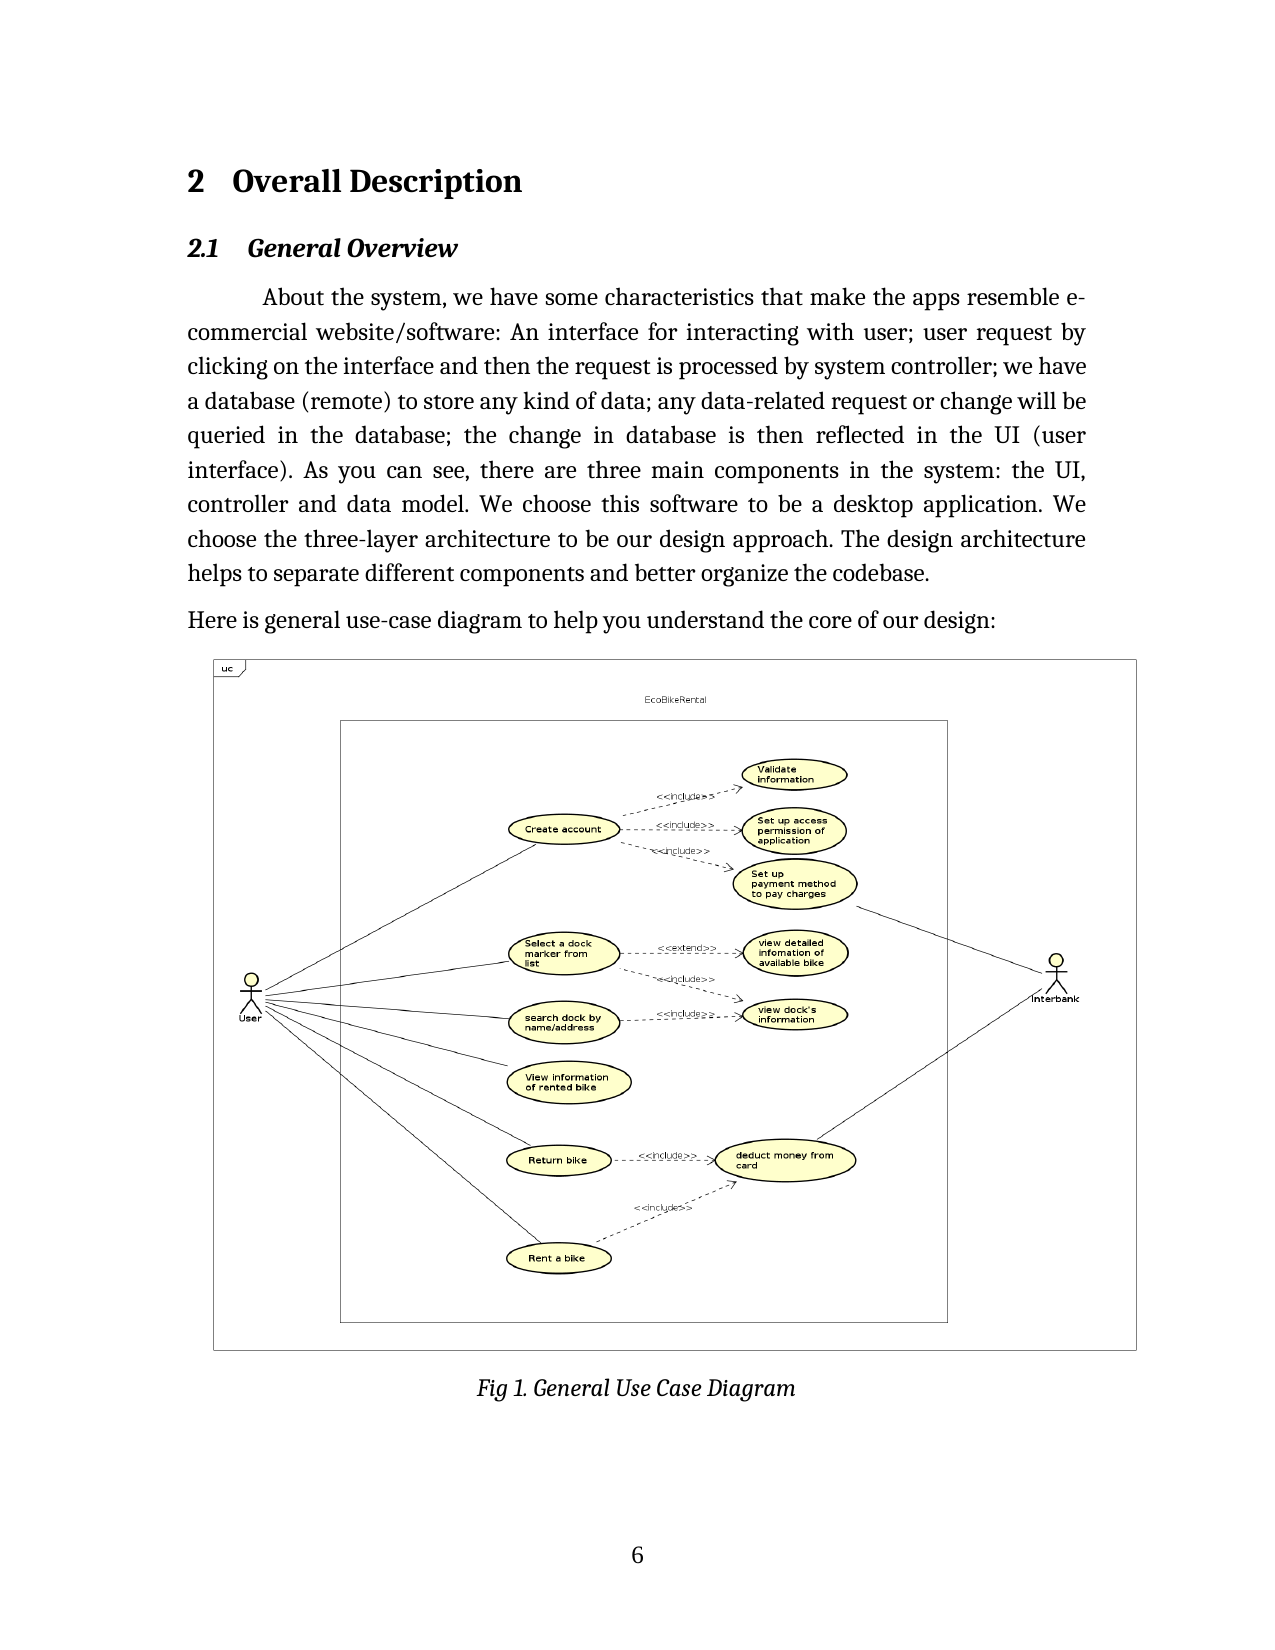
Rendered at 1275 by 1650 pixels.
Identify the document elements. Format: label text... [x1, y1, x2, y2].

subtitle Overall Description [187, 162, 1087, 201]
text Fig 1. General Use Case Diagram [187, 1373, 1087, 1402]
text About the system, we have some characteristics that make the apps resemble e-commercial website/software: An interface for interacting with user; user request by clicking on the interface and then the request is processed by system controller; we have a database (remote) to store any kind of data; any data-related request or change will be queried in the database; the change in database is then reflected in the UI (user interface). As you can see, there are three main components in the system: the UI, controller and data model. We choose this software to be a desktop application. We choose the three-layer architecture to be our design approach. The design architecture helps to separate different components and better organize the codebase. [187, 283, 1087, 588]
subtitle General Overview [187, 233, 1087, 264]
text Here is general use-case diagram to help you understand the core of our design: [187, 606, 1087, 635]
